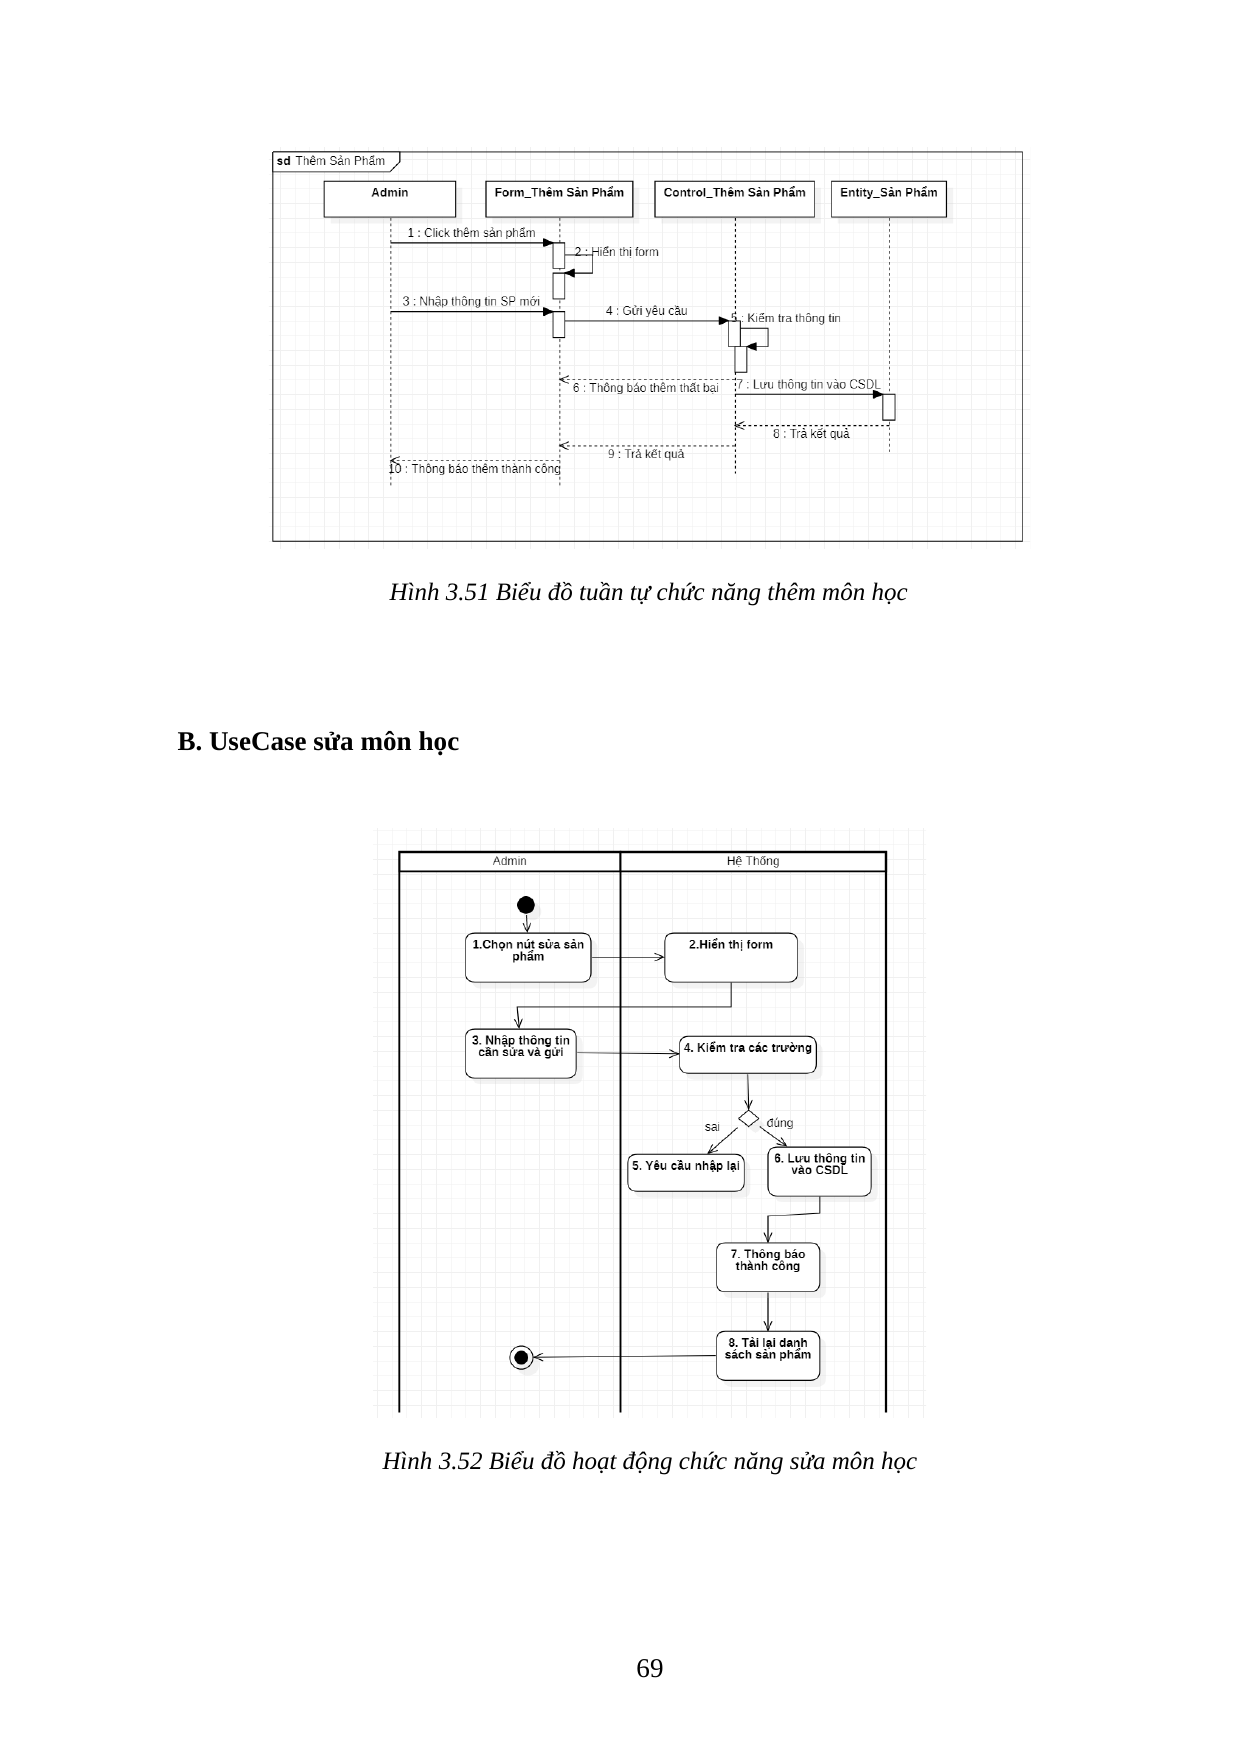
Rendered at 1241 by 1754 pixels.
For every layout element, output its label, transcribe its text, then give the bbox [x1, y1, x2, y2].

picture [268, 147, 1031, 549]
text B. UseCase sửa môn học [177, 726, 1122, 757]
picture [373, 828, 927, 1418]
